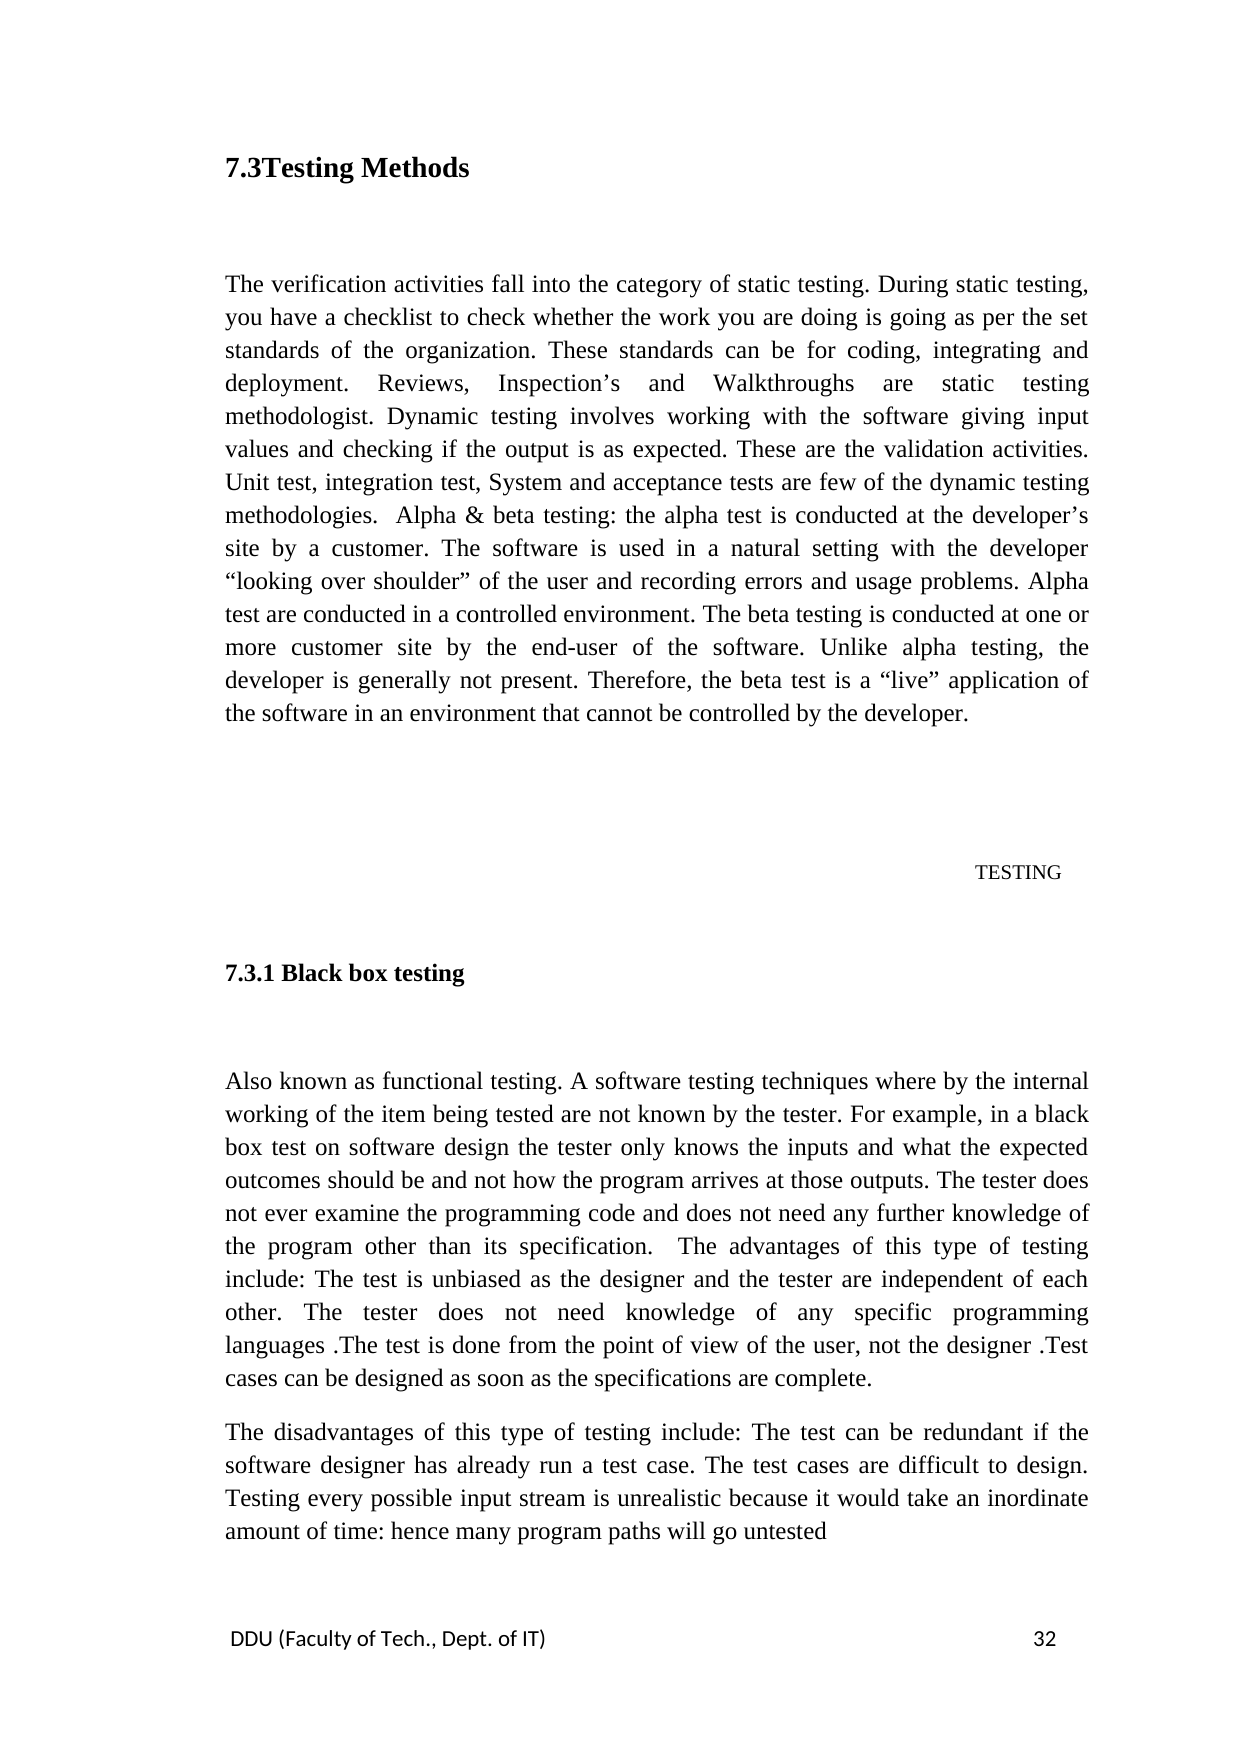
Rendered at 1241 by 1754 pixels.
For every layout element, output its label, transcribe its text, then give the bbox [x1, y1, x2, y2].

text The verification activities fall into the category of static testing. During static testing, you have a checklist to check whether the work you are doing is going as per the set standards of the organization. These standards can be for coding, integrating and deployment. Reviews, Inspection’s and Walkthroughs are static testing methodologist. Dynamic testing involves working with the software giving input values and checking if the output is as expected. These are the validation activities. Unit test, integration test, System and acceptance tests are few of the dynamic testing methodologies. Alpha & beta testing: the alpha test is conducted at the developer’s site by a customer. The software is used in a natural setting with the developer “looking over shoulder” of the user and recording errors and usage problems. Alpha test are conducted in a controlled environment. The beta testing is conducted at one or more customer site by the end-user of the software. Unlike alpha testing, the developer is generally not present. Therefore, the beta test is a “live” application of the software in an environment that cannot be controlled by the developer. [225, 269, 1090, 727]
text TESTING [225, 859, 1090, 884]
text The disadvantages of this type of testing include: The test can be redundant if the software designer has already run a test case. The test cases are difficult to design. Testing every possible input stream is unrealistic because it would take an inordinate amount of time: hence many program paths will go untested [225, 1417, 1090, 1545]
text 7.3Testing Methods [225, 150, 1090, 183]
text 7.3.1 Black box testing [225, 958, 1090, 987]
text Also known as functional testing. A software testing techniques where by the internal working of the item being tested are not known by the tester. For example, in a black box test on software design the tester only knows the inputs and what the expected outcomes should be and not how the program arrives at those outputs. The tester does not ever examine the programming code and does not need any further knowledge of the program other than its specification. The advantages of this type of testing include: The test is unbiased as the designer and the tester are independent of each other. The tester does not need knowledge of any specific programming languages .The test is done from the point of view of the user, not the designer .Test cases can be designed as soon as the specifications are complete. [225, 1066, 1090, 1392]
